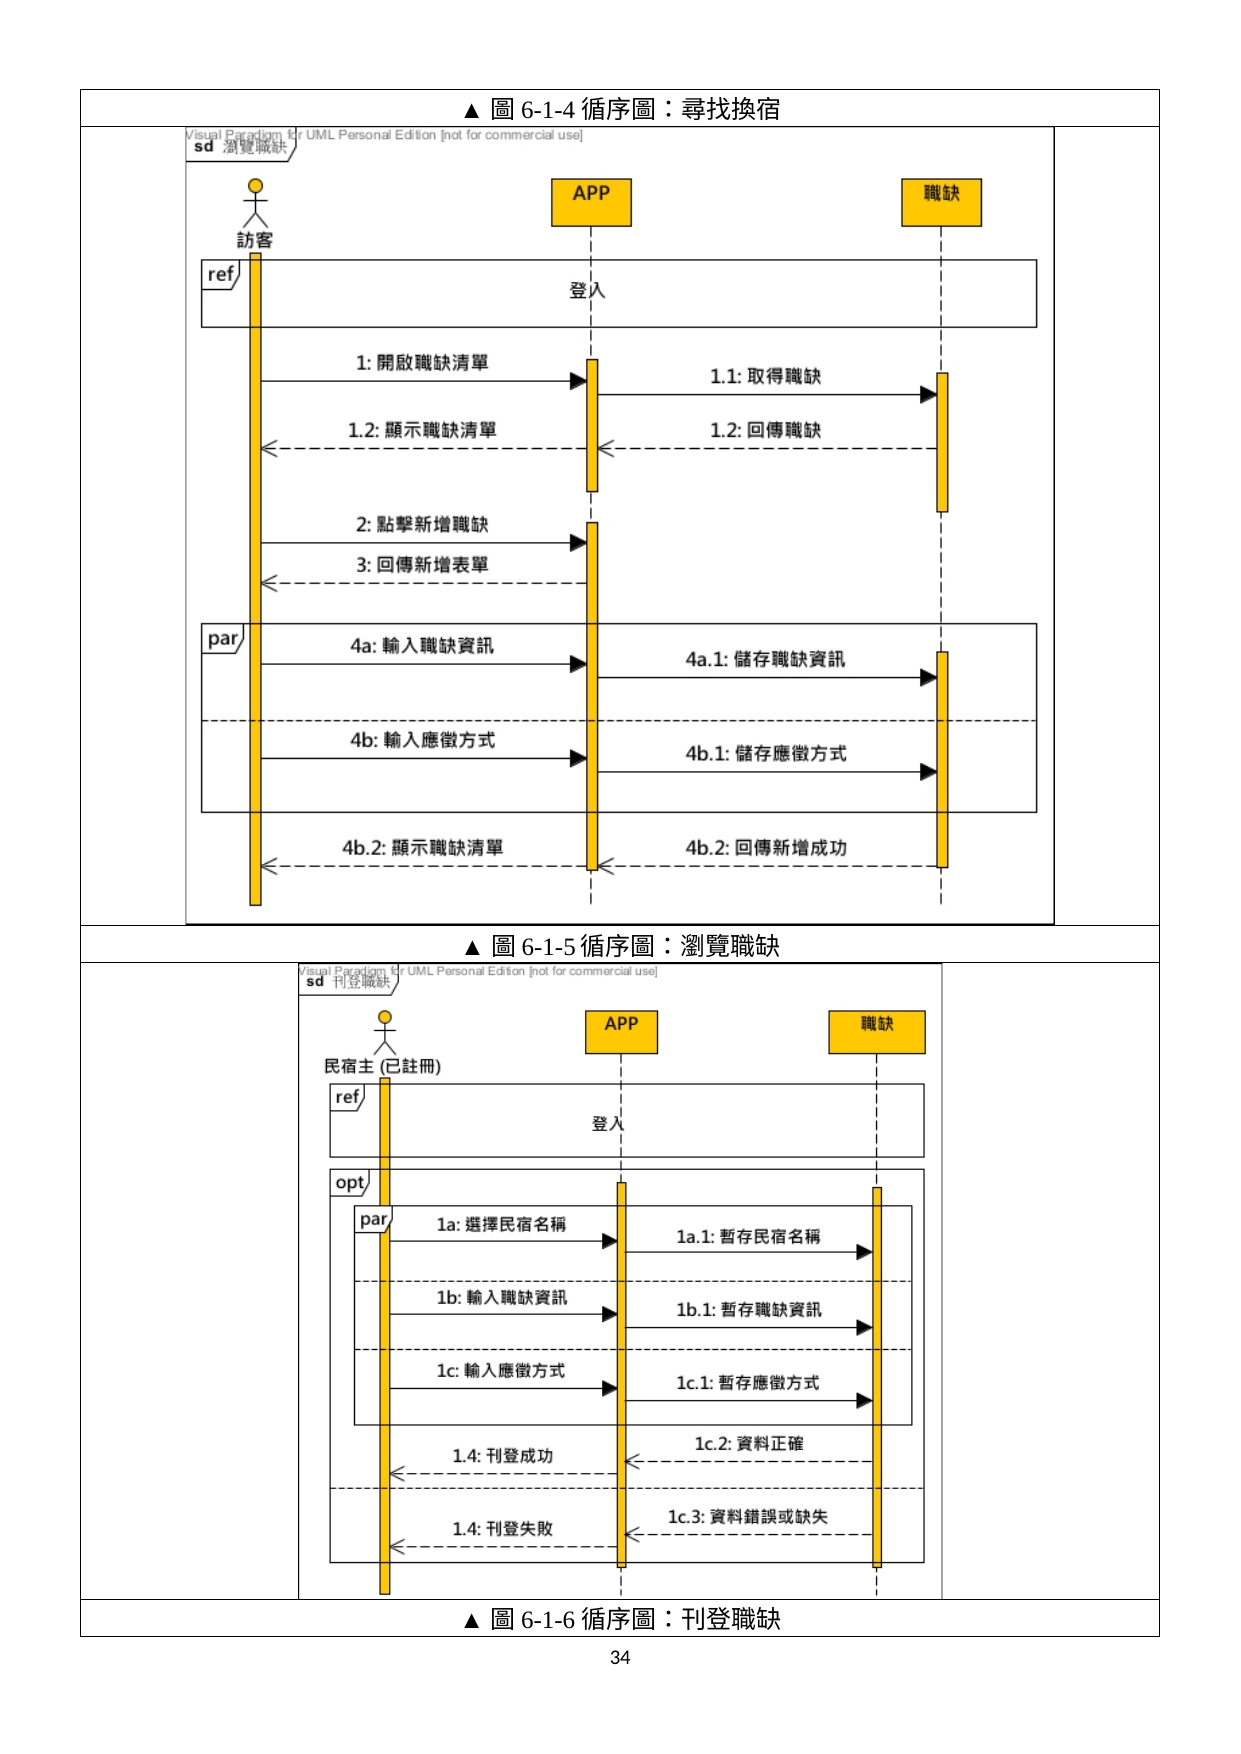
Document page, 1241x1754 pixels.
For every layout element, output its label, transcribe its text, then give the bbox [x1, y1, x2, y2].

table_cell ▲ 圖 6-1-5循序圖：瀏覽職缺 [81, 926, 1159, 962]
table_cell [81, 127, 185, 925]
table_cell ▲ 圖 6-1-6 循序圖：刊登職缺 [81, 1600, 1159, 1636]
table_cell [1055, 127, 1159, 925]
picture [185, 127, 1055, 925]
table_cell [943, 963, 1159, 1599]
table_cell [81, 963, 298, 1599]
picture [298, 963, 943, 1599]
table_cell ▲ 圖 6-1-4 循序圖：尋找換宿 [81, 90, 1159, 126]
